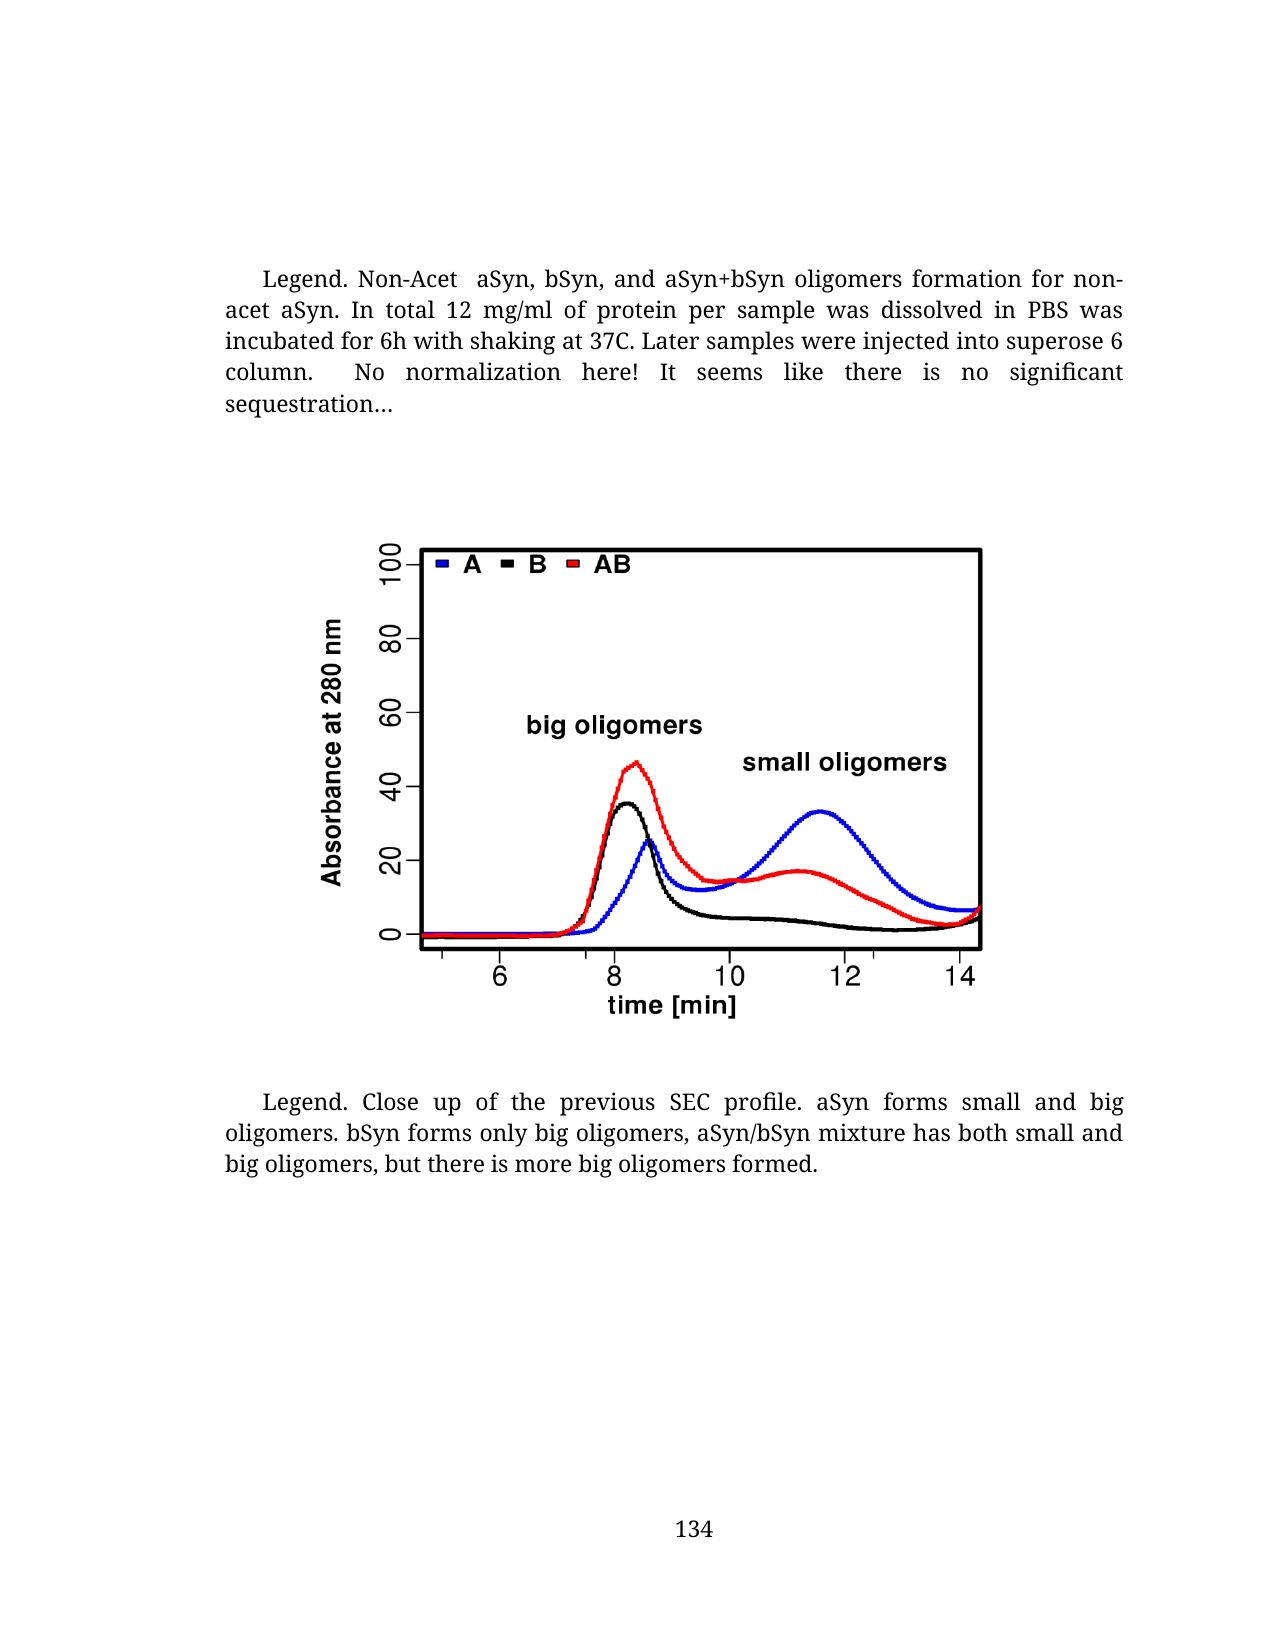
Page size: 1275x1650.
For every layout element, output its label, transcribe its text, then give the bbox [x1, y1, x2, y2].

picture [262, 500, 1013, 1061]
text Legend. Close up of the previous SEC profile. aSyn forms small and big oligomers. bSyn forms only big oligomers, aSyn/bSyn mixture has both small and big oligomers, but there is more big oligomers formed. [225, 1085, 1125, 1179]
text Legend. Non-Acet aSyn, bSyn, and aSyn+bSyn oligomers formation for non-acet aSyn. In total 12 mg/ml of protein per sample was dissolved in PBS was incubated for 6h with shaking at 37C. Later samples were injected into superose 6 column. No normalization here! It seems like there is no significant sequestration… [225, 262, 1125, 419]
